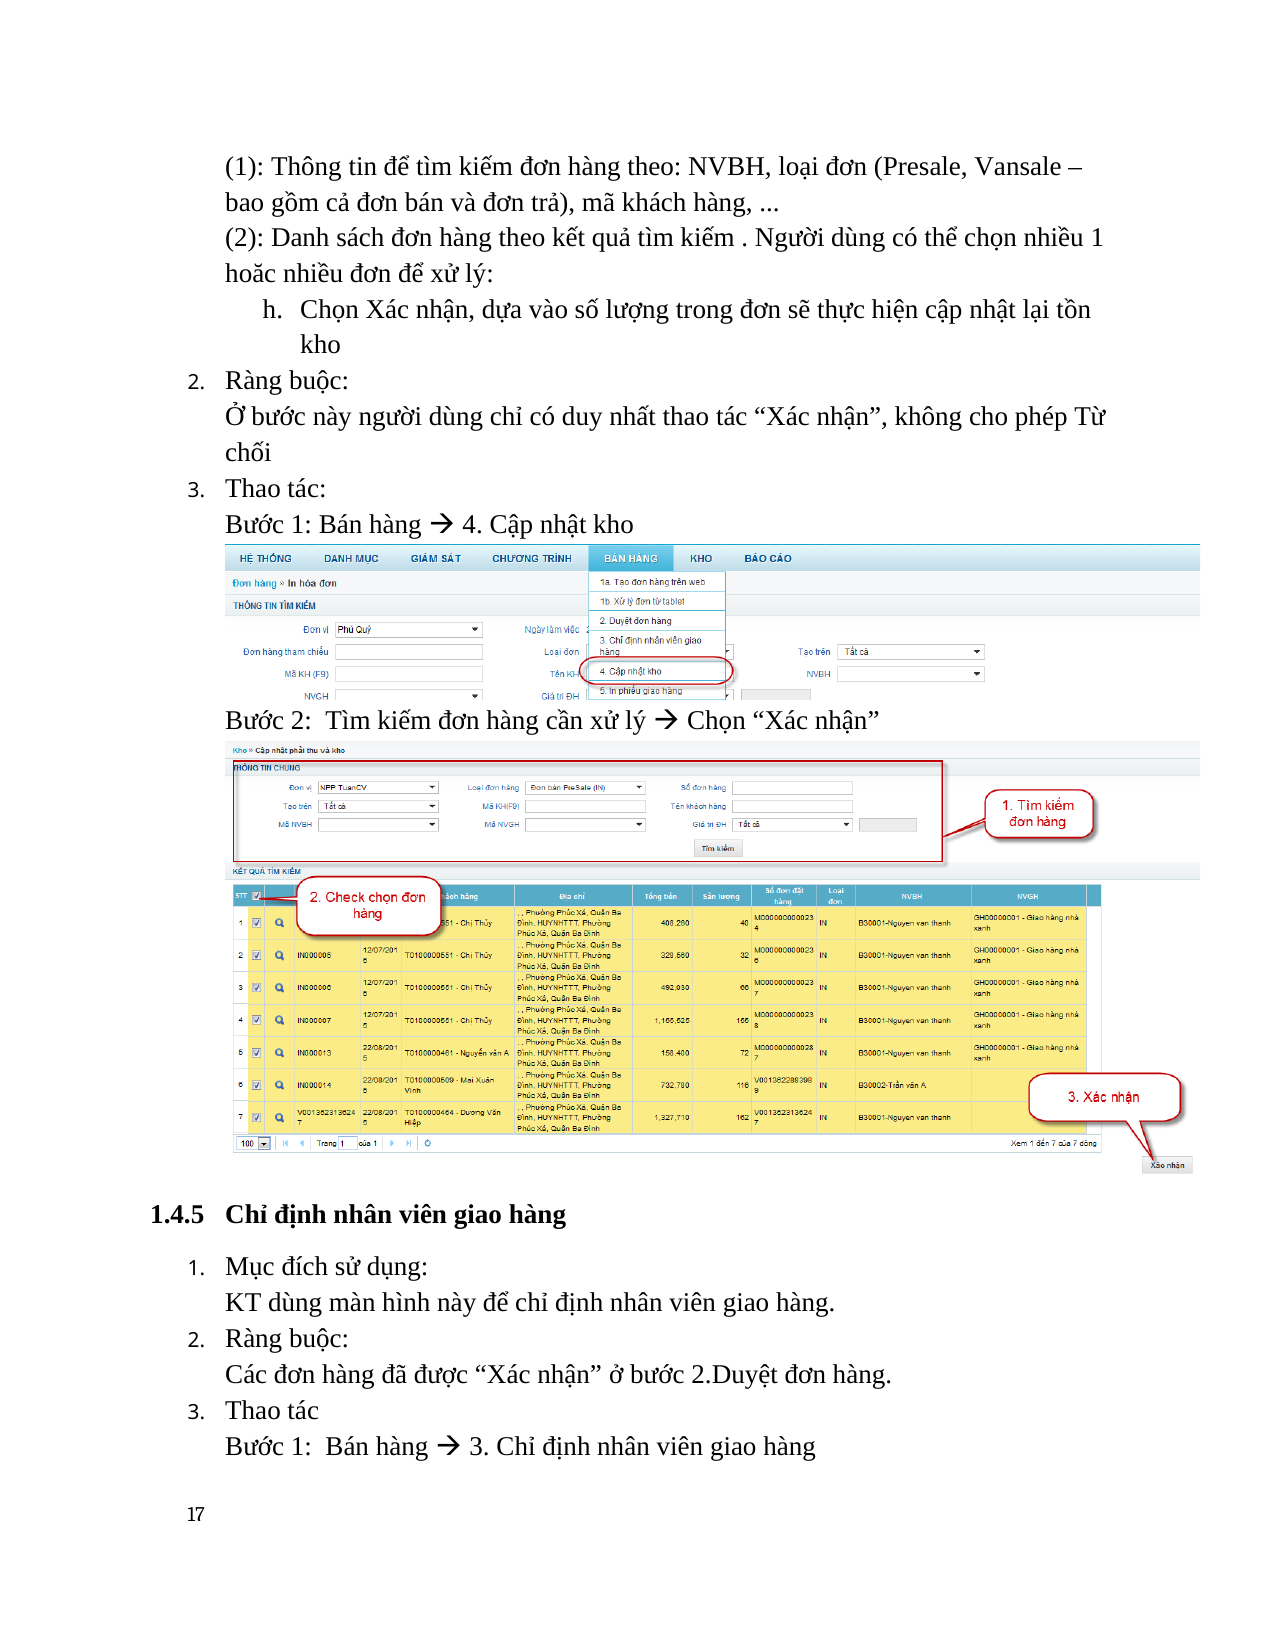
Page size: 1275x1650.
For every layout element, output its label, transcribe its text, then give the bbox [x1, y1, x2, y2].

picture [225, 546, 1200, 700]
list Thao tác: [187, 472, 1125, 503]
list Mục đích sử dụng: [187, 1250, 1125, 1281]
list Ràng buộc: [187, 364, 1125, 396]
list Bước 2: Tìm kiếm đơn hàng cần xử lý Chọn “Xác nhận” [225, 704, 1125, 735]
list KT dùng màn hình này để chỉ định nhân viên giao hàng. [225, 1286, 1125, 1317]
list Chọn Xác nhận, dựa vào số lượng trong đơn sẽ thực hiện cập nhật lại tồn kho [262, 293, 1125, 360]
subtitle Chỉ định nhân viên giao hàng [150, 1199, 1125, 1230]
list (2): Danh sách đơn hàng theo kết quả tìm kiếm . Người dùng có thể chọn nhiều 1 hoăc nhiều đơn để xử lý: [225, 221, 1125, 288]
list Bước 1: Bán hàng 3. Chỉ định nhân viên giao hàng [225, 1430, 1125, 1461]
list Các đơn hàng đã được “Xác nhận” ở bước 2.Duyệt đơn hàng. [225, 1358, 1125, 1389]
list Bước 1: Bán hàng 4. Cập nhật kho [225, 508, 1125, 539]
list (1): Thông tin để tìm kiếm đơn hàng theo: NVBH, loại đơn (Presale, Vansale – bao gồm cả đơn bán và đơn trả), mã khách hàng, ... [225, 150, 1125, 217]
list Ràng buộc: [187, 1322, 1125, 1353]
list Thao tác [187, 1394, 1125, 1425]
list Ở bước này người dùng chỉ có duy nhất thao tác “Xác nhận”, không cho phép Từ chối [225, 401, 1125, 467]
picture [225, 740, 1200, 1174]
